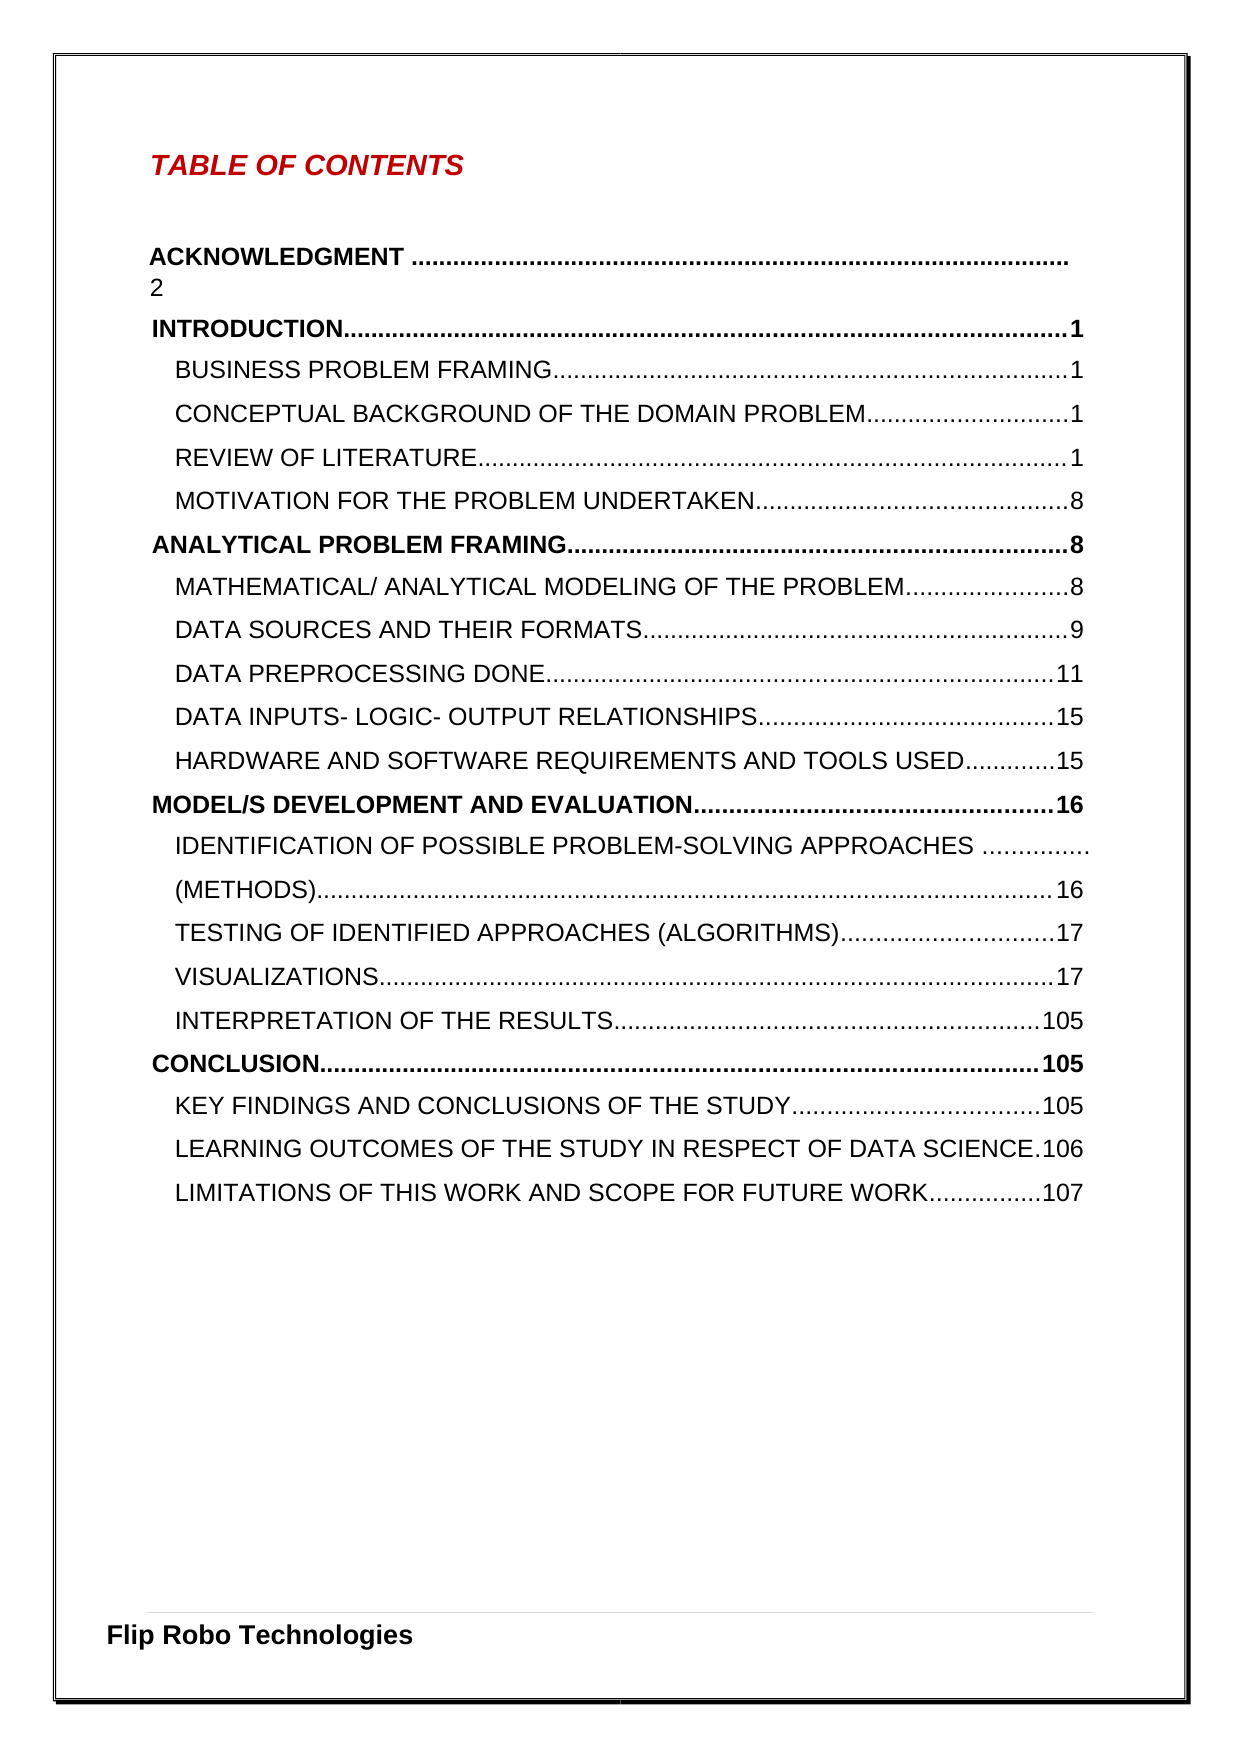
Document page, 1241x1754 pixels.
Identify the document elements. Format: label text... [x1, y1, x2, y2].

text ACKNOWLEDGMENT ............................................................................................... 2 [148, 242, 1090, 301]
text TABLE OF CONTENTS [150, 148, 1090, 182]
